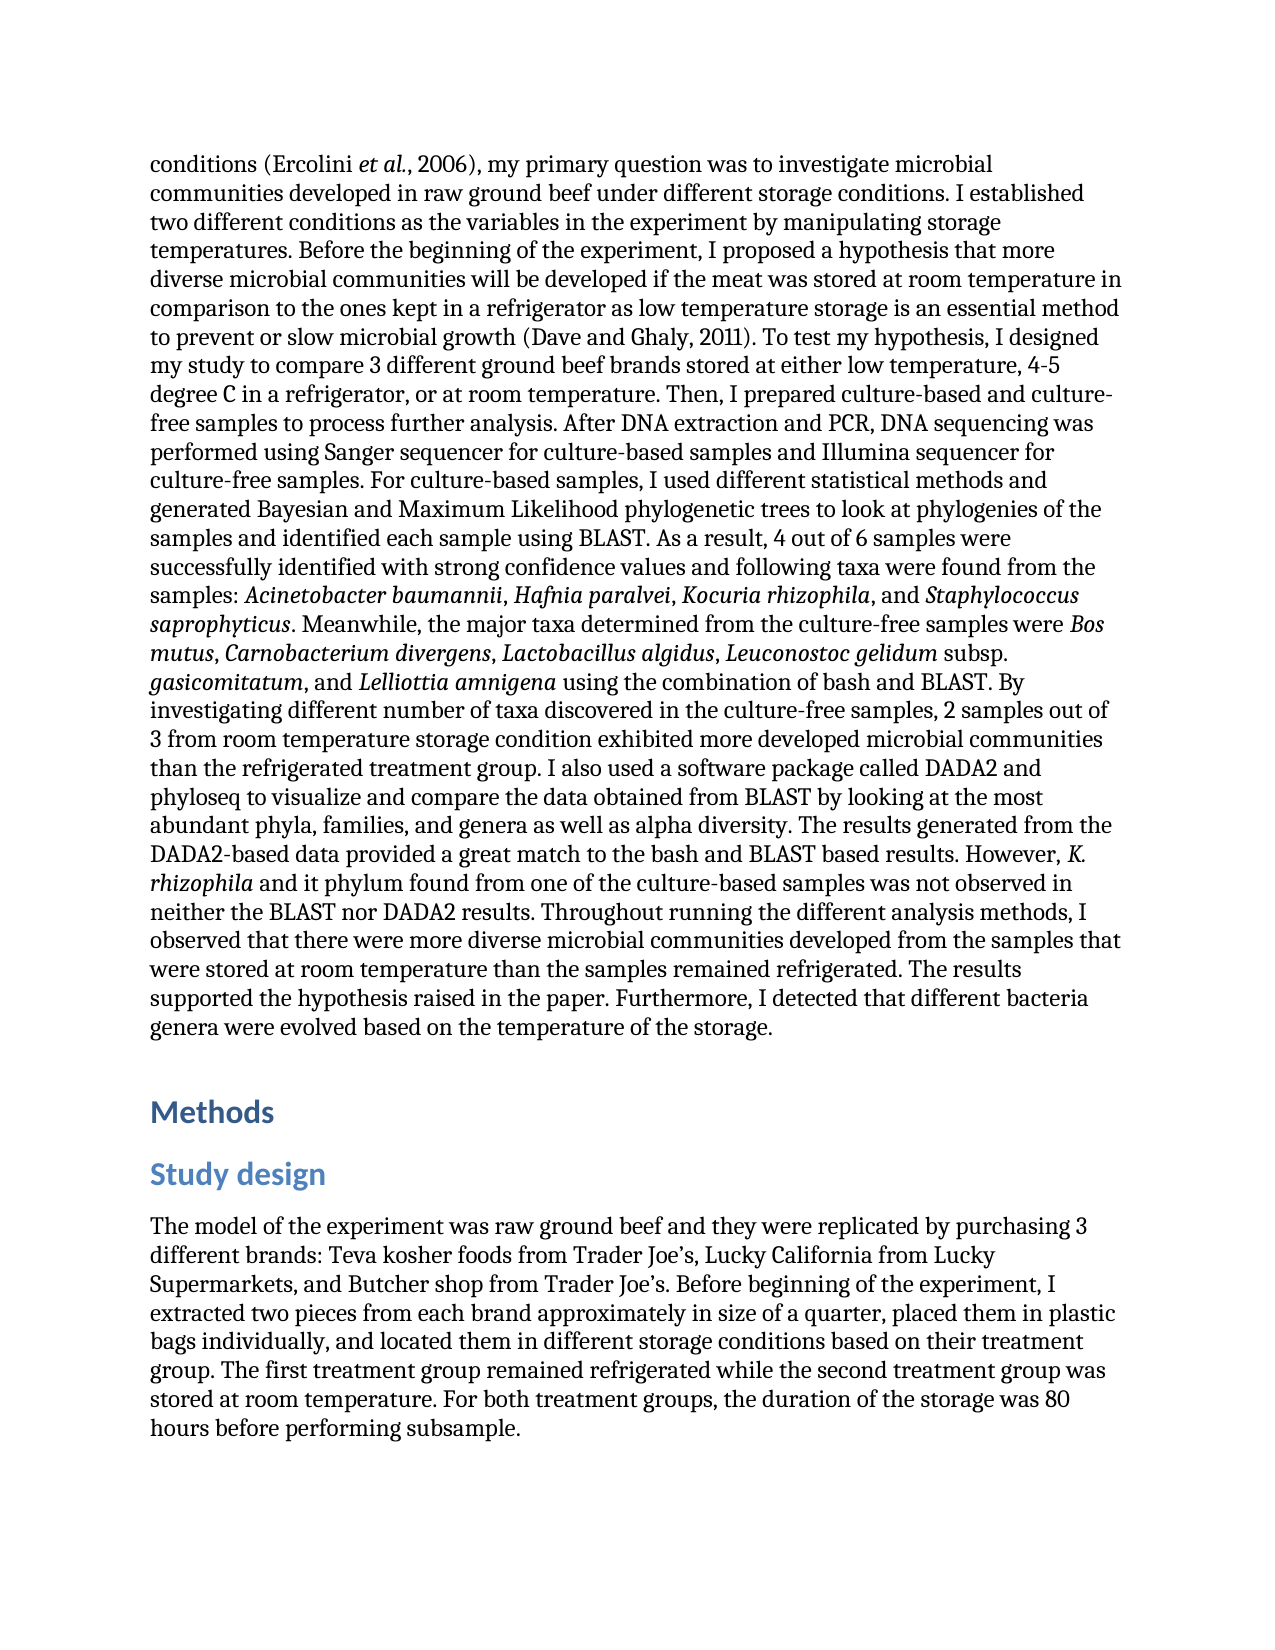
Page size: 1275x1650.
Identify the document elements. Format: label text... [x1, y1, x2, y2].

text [150, 150, 1125, 1041]
subtitle Study design [150, 1153, 1125, 1193]
text The model of the experiment was raw ground beef and they were replicated by purchasing 3 different brands: Teva kosher foods from Trader Joe’s, Lucky California from Lucky Supermarkets, and Butcher shop from Trader Joe’s. Before beginning of the experiment, I extracted two pieces from each brand approximately in size of a quarter, placed them in plastic bags individually, and located them in different storage conditions based on their treatment group. The first treatment group remained refrigerated while the second treatment group was stored at room temperature. For both treatment groups, the duration of the storage was 80 hours before performing subsample. [150, 1212, 1125, 1442]
subtitle Methods [150, 1091, 1125, 1132]
